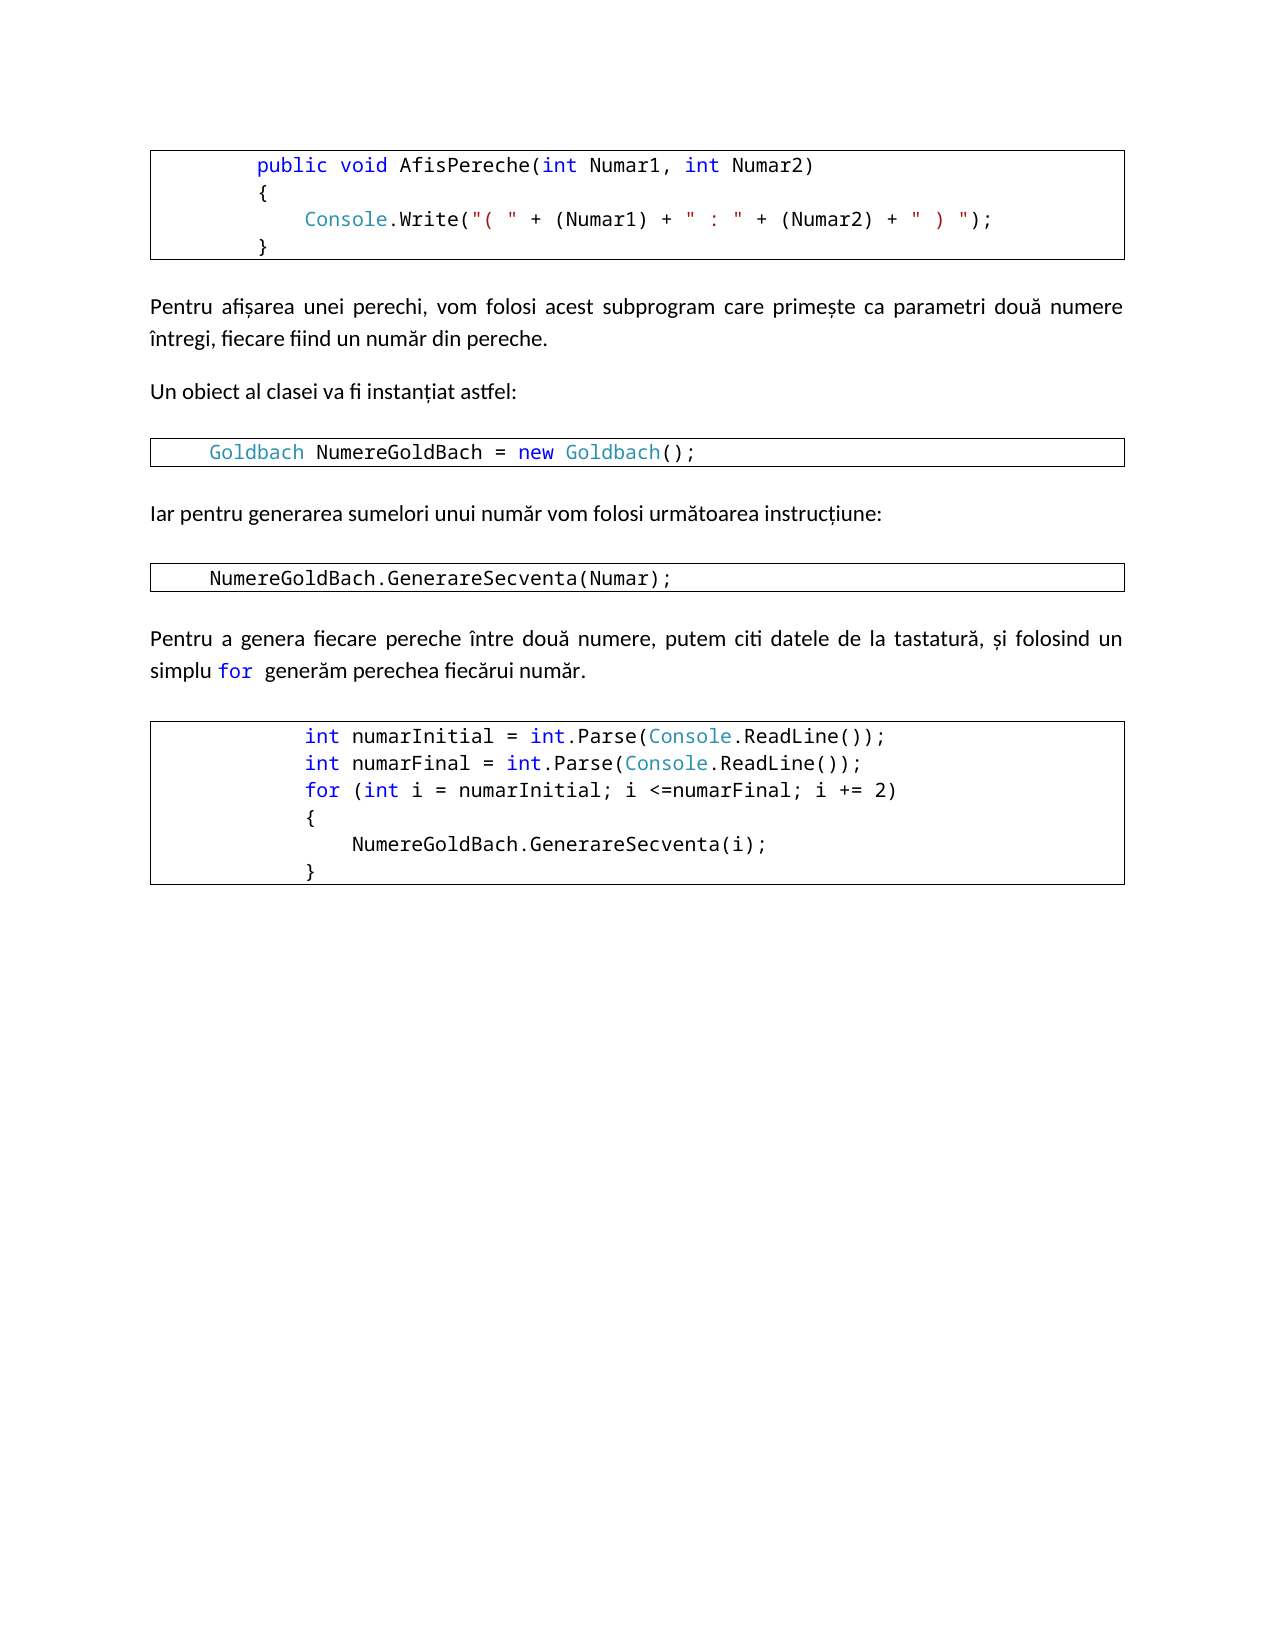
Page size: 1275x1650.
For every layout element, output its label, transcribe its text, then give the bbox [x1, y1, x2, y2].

text Un obiect al clasei va fi instanțiat astfel: [150, 377, 1125, 405]
text Pentru afișarea unei perechi, vom folosi acest subprogram care primește ca parametri două numere întregi, fiecare fiind un număr din pereche. [150, 292, 1125, 352]
table_header int numarInitial = int.Parse(Console.ReadLine()); int numarFinal = int.Parse(Console.ReadLine()); for (int i = numarInitial; i <=numarFinal; i += 2) { NumereGoldBach.GenerareSecventa(i); } [151, 722, 1124, 884]
text Iar pentru generarea sumelori unui număr vom folosi următoarea instrucțiune: [150, 499, 1125, 527]
table_header NumereGoldBach.GenerareSecventa(Numar); [151, 564, 1124, 591]
table_header public void AfisPereche(int Numar1, int Numar2) { Console.Write("( " + (Numar1) + " : " + (Numar2) + " ) "); } [151, 151, 1124, 259]
text Pentru a genera fiecare pereche între două numere, putem citi datele de la tastatură, și folosind un simplu for generăm perechea fiecărui număr. [150, 624, 1125, 685]
table_header Goldbach NumereGoldBach = new Goldbach(); [151, 439, 1124, 466]
